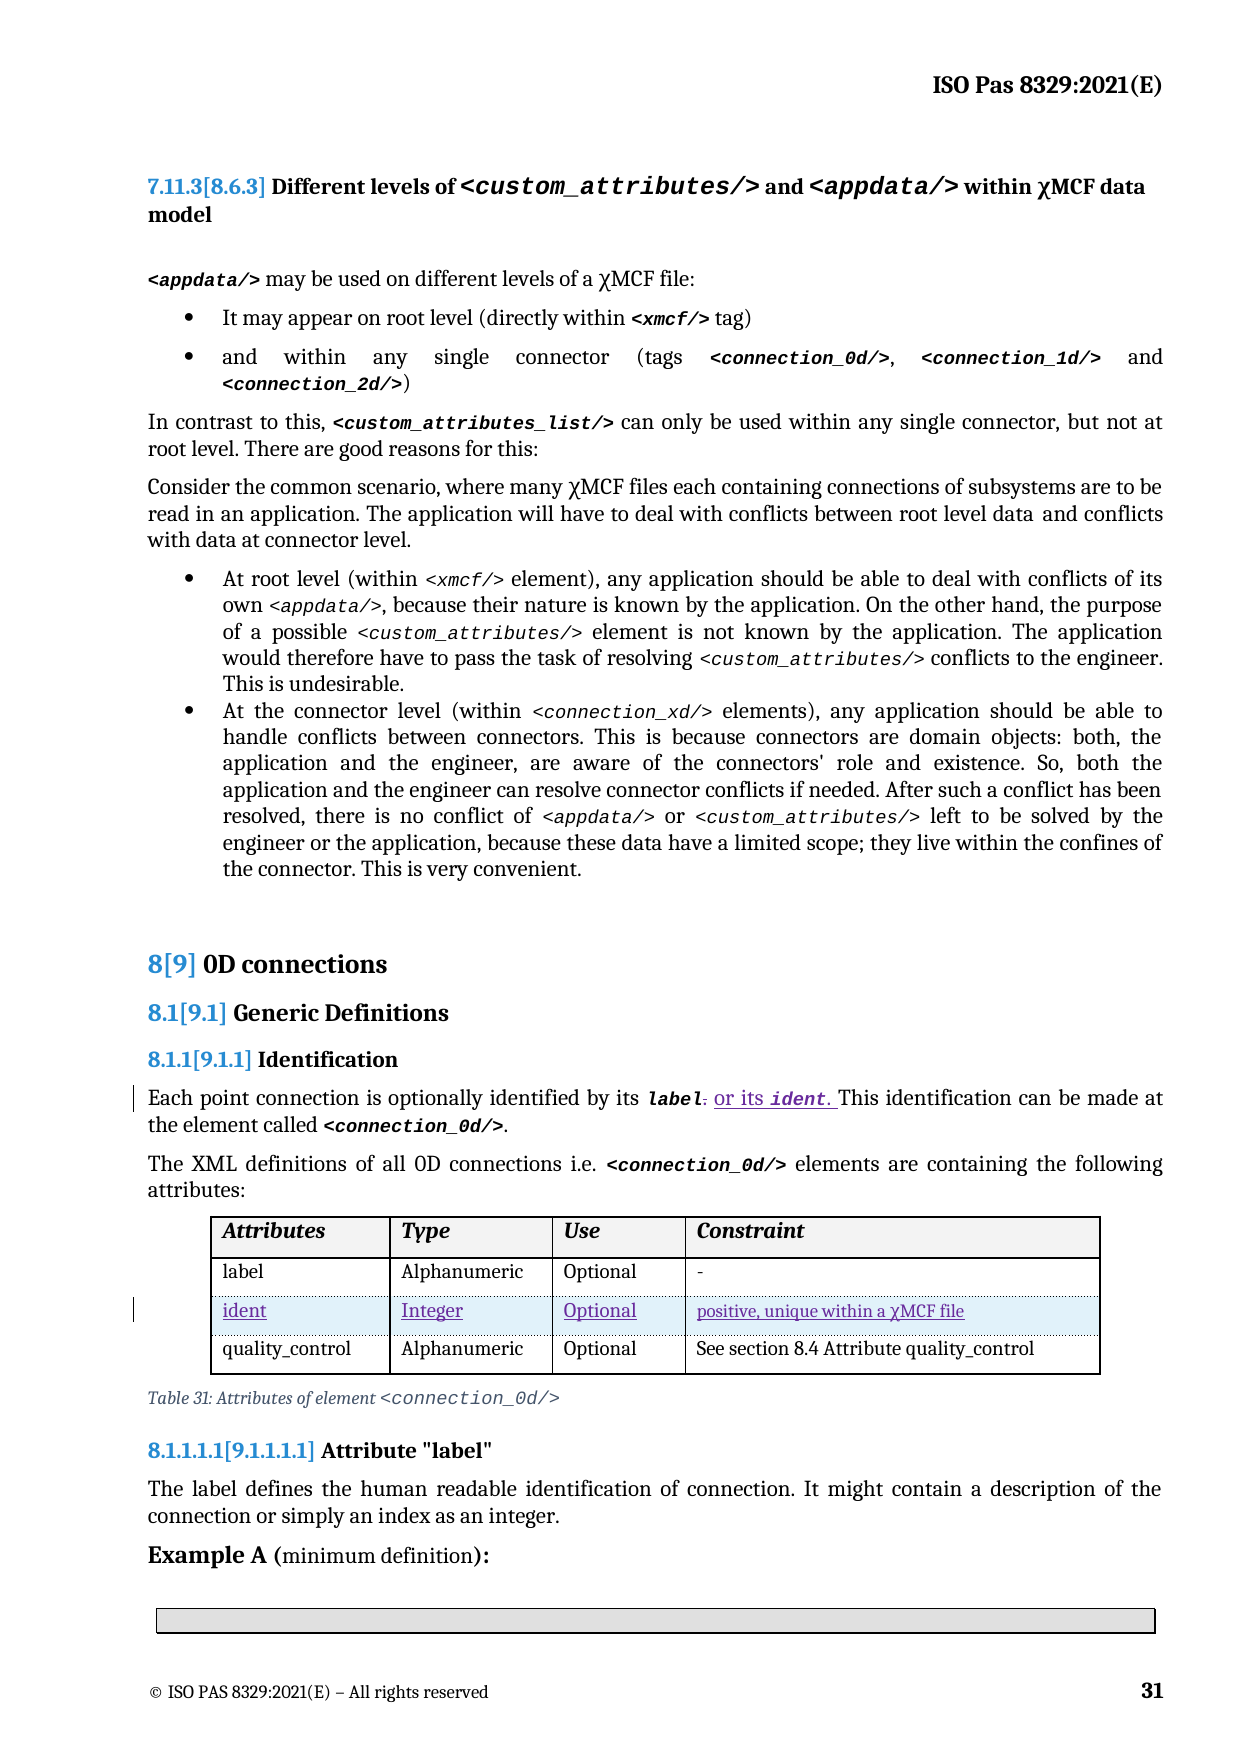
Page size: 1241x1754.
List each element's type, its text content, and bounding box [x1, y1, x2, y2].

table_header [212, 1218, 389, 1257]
list At the connector level (within <connection_xd/> elements), any application should be able to handle conflicts between connectors. This is because connectors are domain objects: both, the application and the engineer, are aware of the connectors' role and existence. So, both the application and the engineer can resolve connector conflicts if needed. After such a conflict has been resolved, there is no conflict of <appdata/> or <custom_attributes/> left to be solved by the engineer or the application, because these data have a limited scope; they live within the confines of the connector. This is very convenient. [185, 697, 1163, 882]
text Each point connection is optionally identified by its label This identification can be made at the element called <connection_0d/>. [148, 1085, 1163, 1138]
subtitle 0D connections [148, 949, 1163, 980]
list It may appear on root level (directly within <xmcf/> tag) [185, 305, 1163, 331]
subtitle Identification [148, 1046, 1163, 1073]
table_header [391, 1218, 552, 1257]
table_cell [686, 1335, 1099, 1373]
text In contrast to this, <custom_attributes_list/> can only be used within any single connector, but not at root level. There are good reasons for this: [148, 409, 1163, 462]
subtitle Different levels of <custom_attributes/> and <appdata/> within χMCF data model [148, 174, 1163, 228]
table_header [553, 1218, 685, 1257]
text <appdata/> may be used on different levels of a χMCF file: [148, 266, 1163, 292]
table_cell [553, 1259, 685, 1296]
text The label defines the human readable identification of connection. It might contain a description of the connection or simply an index as an integer. [148, 1476, 1163, 1529]
list At root level (within <xmcf/> element), any application should be able to deal with conflicts of its own <appdata/>, because their nature is known by the application. On the other hand, the purpose of a possible <custom_attributes/> element is not known by the application. The application would therefore have to pass the task of resolving <custom_attributes/> conflicts to the engineer. This is undesirable. [185, 566, 1163, 697]
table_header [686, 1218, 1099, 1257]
subtitle Attribute "label" [148, 1437, 1163, 1464]
subtitle Generic Definitions [148, 999, 1163, 1028]
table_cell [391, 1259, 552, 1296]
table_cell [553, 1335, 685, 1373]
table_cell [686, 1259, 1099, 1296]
list and within any single connector (tags <connection_0d/>, <connection_1d/> and <connection_2d/>) [185, 344, 1163, 396]
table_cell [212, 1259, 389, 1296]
text The XML definitions of all 0D connections i.e. <connection_0d/> elements are containing the following attributes: [148, 1150, 1163, 1203]
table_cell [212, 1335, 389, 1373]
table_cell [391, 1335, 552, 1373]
text Table 31: Attributes of element <connection_0d/> [148, 1388, 1163, 1410]
text Example A (minimum definition): [148, 1541, 1163, 1570]
text Consider the common scenario, where many χMCF files each containing connections of subsystems are to be read in an application. The application will have to deal with conflicts between root level data, connection group level data and conflicts with data at connector level. [148, 474, 1163, 553]
